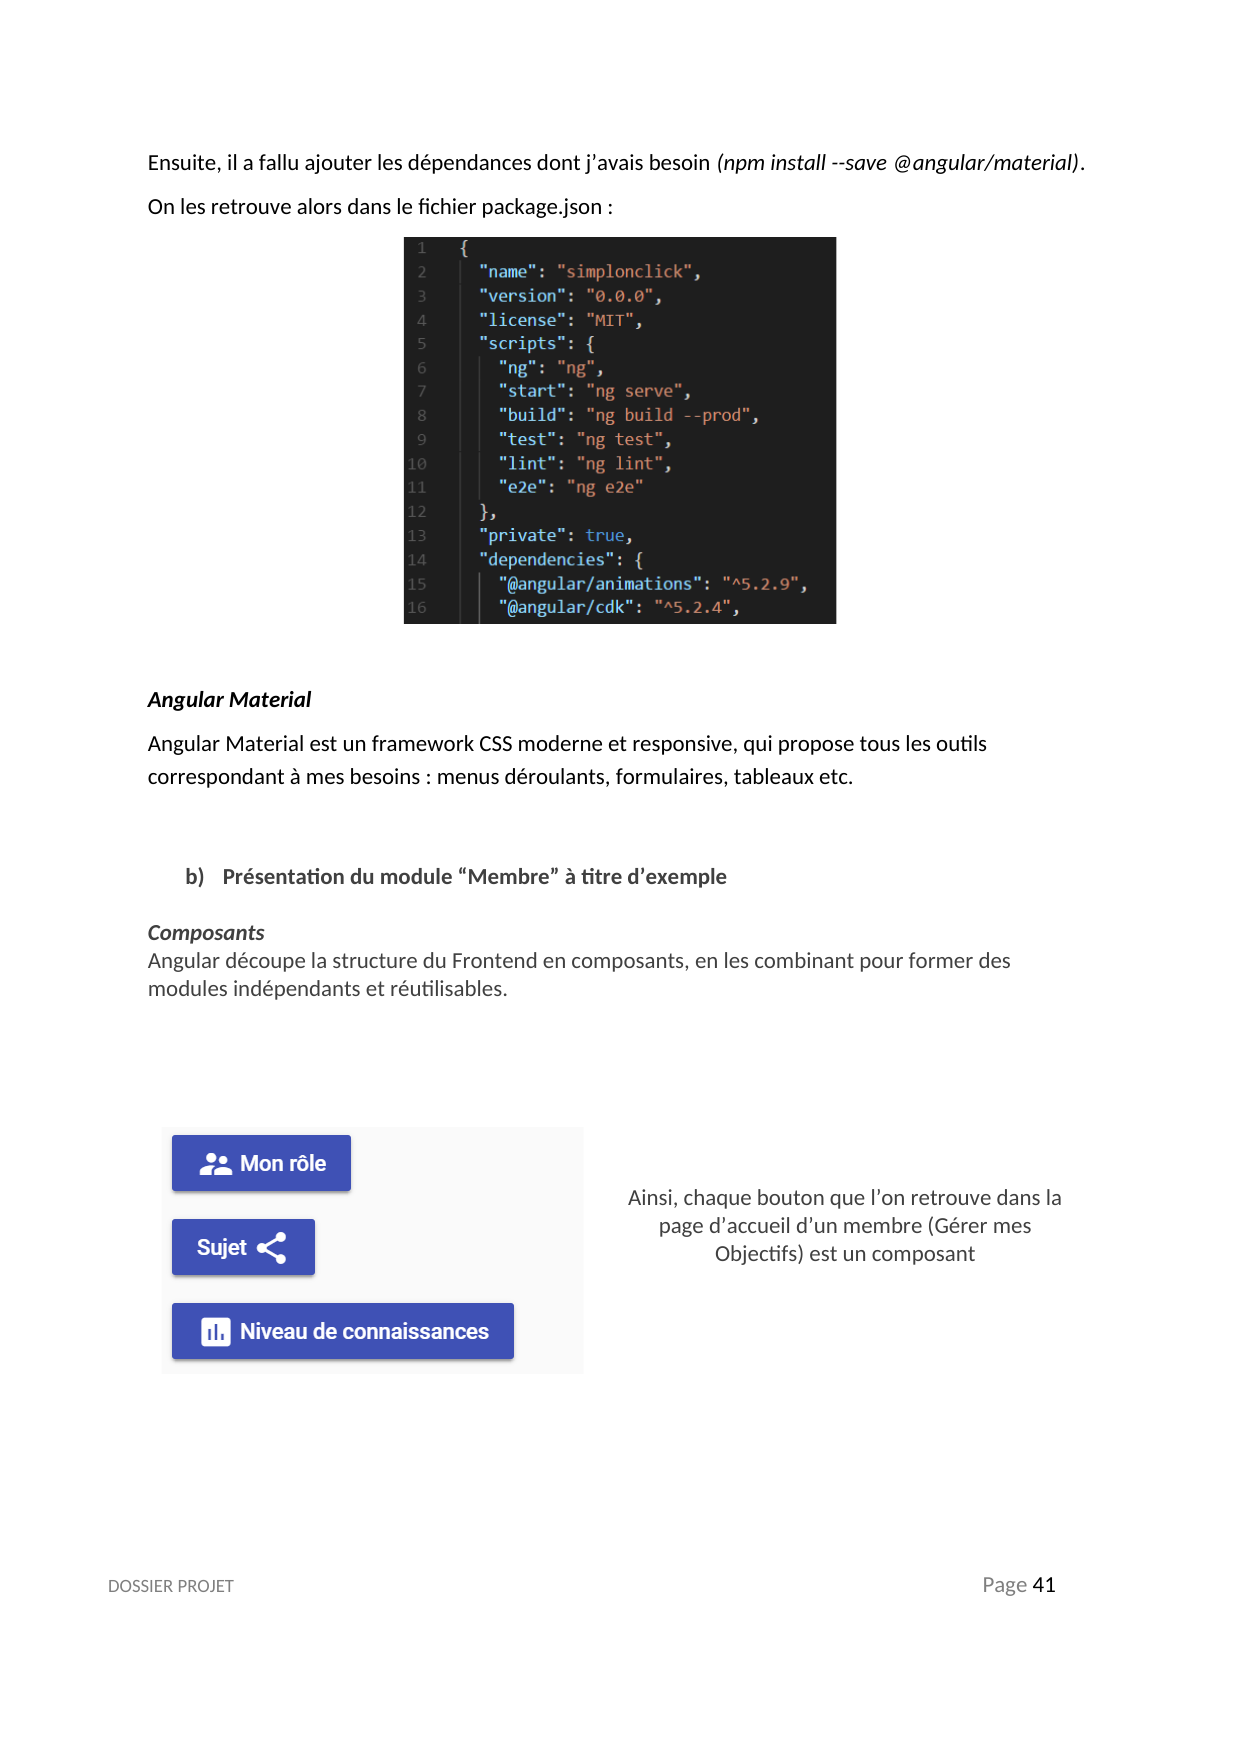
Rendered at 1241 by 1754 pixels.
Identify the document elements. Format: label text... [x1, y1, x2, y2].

text Ensuite, il a fallu ajouter les dépendances dont j’avais besoin (npm install --save @angular/material). [148, 148, 1093, 176]
text On les retrouve alors dans le fichier package.json : [148, 192, 1093, 220]
text Angular Material est un framework CSS moderne et responsive, qui propose tous les outils correspondant à mes besoins : menus déroulants, formulaires, tableaux etc. [148, 729, 1093, 790]
text Angular découpe la structure du Frontend en composants, en les combinant pour former des modules indépendants et réutilisables. [148, 947, 1093, 1003]
table_header [138, 1117, 608, 1384]
text Angular Material [148, 685, 1093, 713]
picture [161, 1127, 584, 1374]
list Présentation du module “Membre” à titre d’exemple [185, 862, 1093, 891]
text Composants [148, 918, 1093, 947]
table_header Ainsi, chaque bouton que l’on retrouve dans la page d’accueil d’un membre (Gérer mes Objectifs) est un composant [610, 1117, 1080, 1384]
picture [403, 237, 837, 624]
